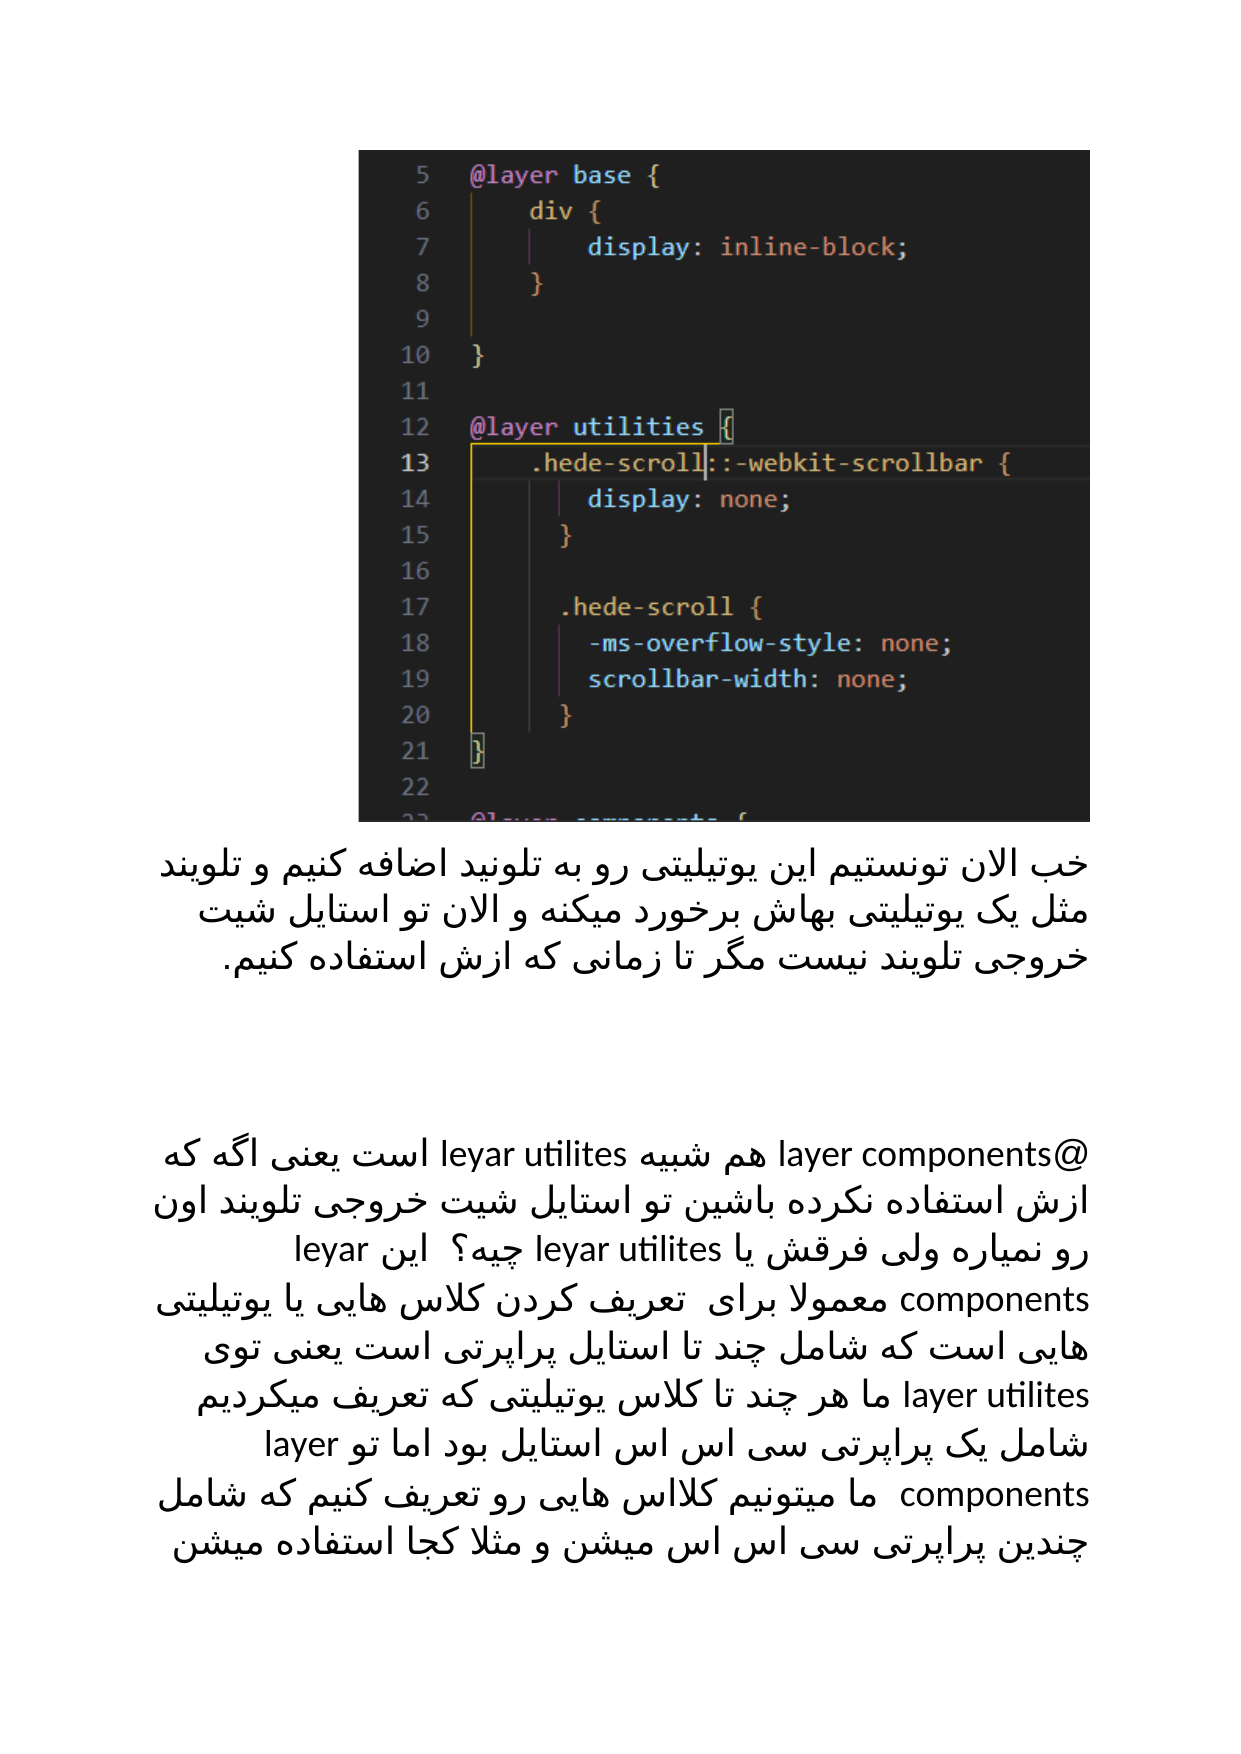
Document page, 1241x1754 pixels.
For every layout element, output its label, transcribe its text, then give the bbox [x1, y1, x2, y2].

text خب الان تونستیم این یوتیلیتی رو به تلونید اضافه کنیم و تلویند مثل یک یوتیلیتی بهاش برخورد میکنه و الان تو استایل شیت خروجی تلویند نیست مگر تا زمانی که ازش استفاده کنیم. [150, 841, 1090, 977]
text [150, 1129, 1090, 1562]
picture [358, 150, 1090, 822]
